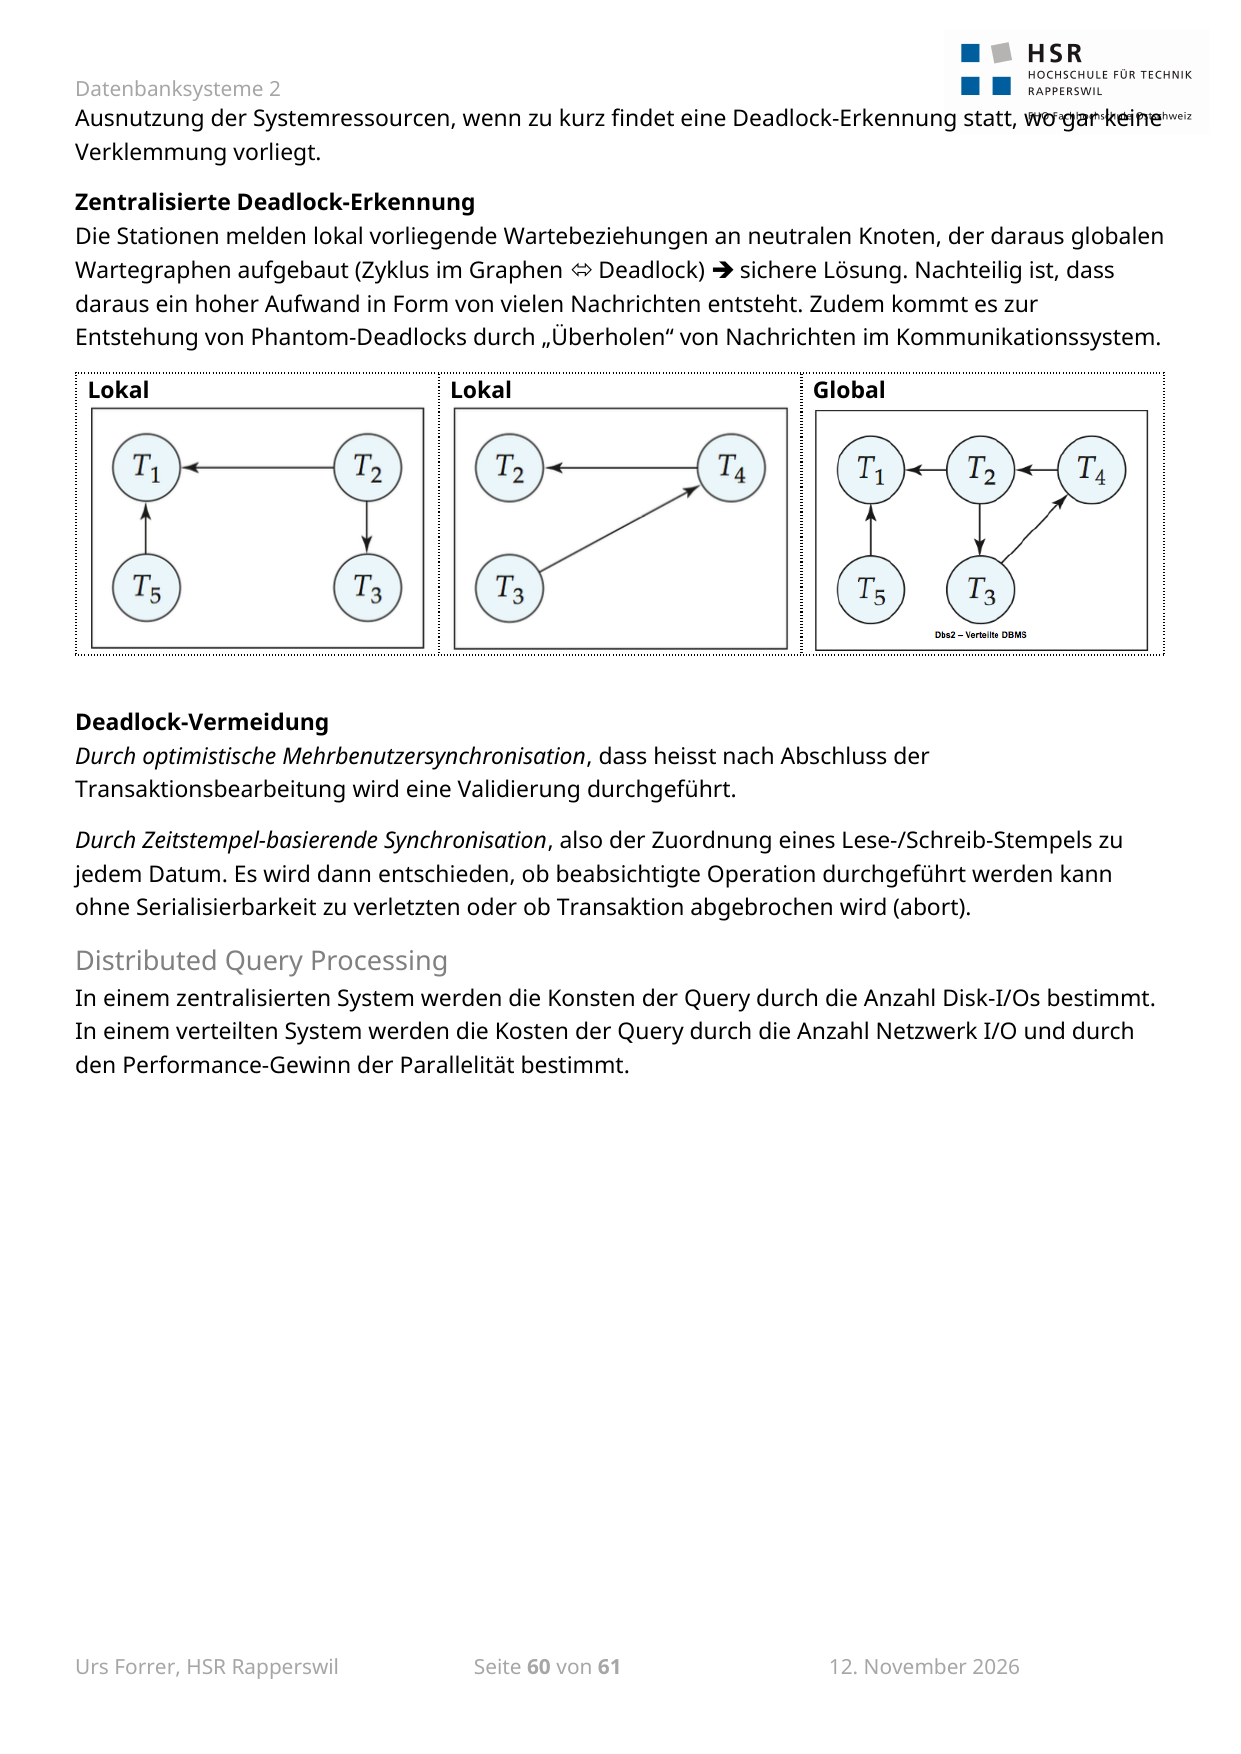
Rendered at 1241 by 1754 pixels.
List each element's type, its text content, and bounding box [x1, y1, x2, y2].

picture [943, 29, 1210, 134]
table_header Lokal [76, 372, 438, 653]
text Durch Zeitstempel-basierende Synchronisation, also der Zuordnung eines Lese-/Schreib-Stempels zu jedem Datum. Es wird dann entschieden, ob beabsichtigte Operation durchgeführt werden kann ohne Serialisierbarkeit zu verletzten oder ob Transaktion abgebrochen wird (abort). [75, 824, 1165, 923]
text Deadlock-Vermeidung Durch optimistische Mehrbenutzersynchronisation, dass heisst nach Abschluss der Transaktionsbearbeitung wird eine Validierung durchgeführt. [75, 706, 1165, 805]
picture [449, 405, 791, 652]
table_header Global [801, 372, 1164, 653]
text Zentralisierte Deadlock-Erkennung Die Stationen melden lokal vorliegende Wartebeziehungen an neutralen Knoten, der daraus globalen Wartegraphen aufgebaut (Zyklus im Graphen Deadlock) sichere Lösung. Nachteilig ist, dass daraus ein hoher Aufwand in Form von vielen Nachrichten entsteht. Zudem kommt es zur Entstehung von Phantom-Deadlocks durch „Überholen“ von Nachrichten im Kommunikationssystem. [75, 186, 1165, 353]
text In einem zentralisierten System werden die Konsten der Query durch die Anzahl Disk-I/Os bestimmt. In einem verteilten System werden die Kosten der Query durch die Anzahl Netzwerk I/O und durch den Performance-Gewinn der Parallelität bestimmt. [75, 982, 1165, 1080]
subtitle Distributed Query Processing [75, 942, 1165, 979]
picture [87, 405, 428, 649]
table_header Lokal [439, 372, 801, 653]
picture [812, 405, 1153, 654]
